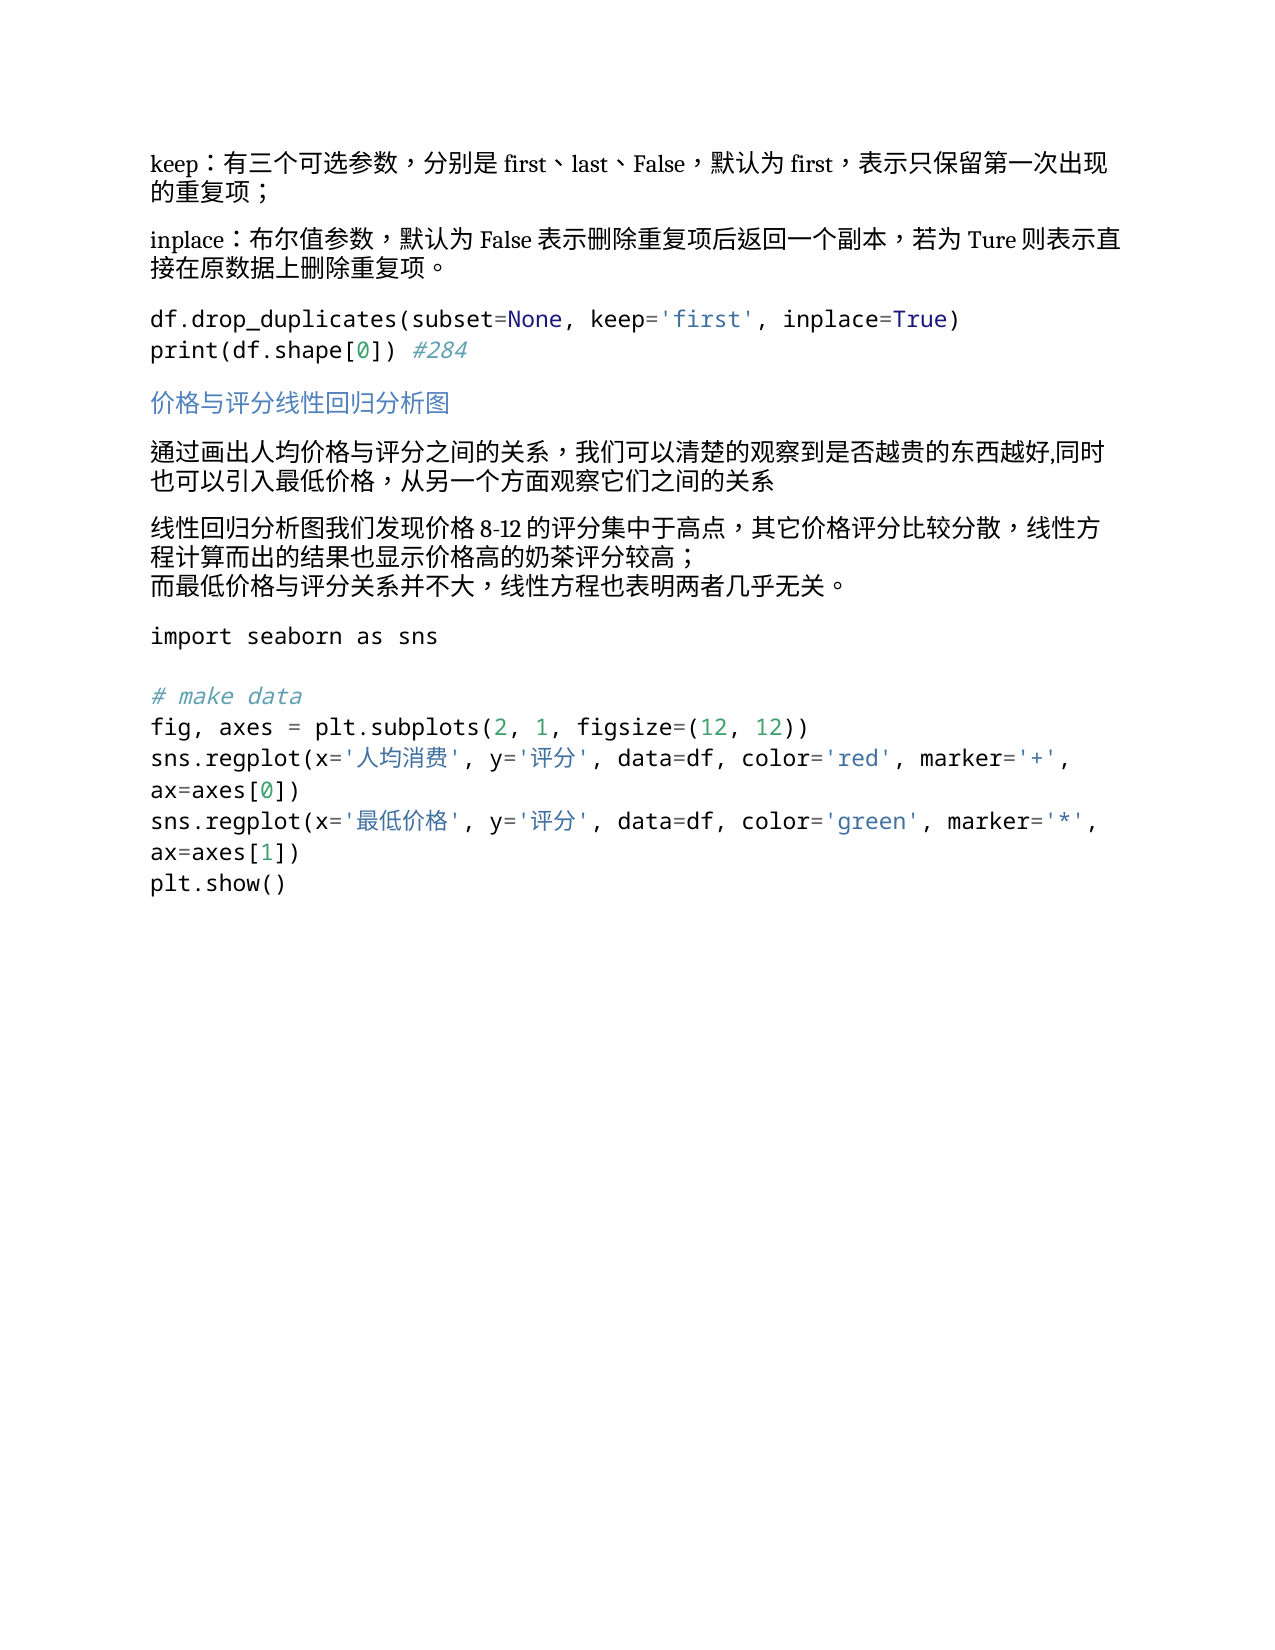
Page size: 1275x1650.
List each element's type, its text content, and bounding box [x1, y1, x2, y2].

text keep：有三个可选参数，分别是 first、last、False，默认为 first，表示只保留第一次出现的重复项； [150, 150, 1125, 207]
text import seaborn as sns # make data fig, axes = plt.subplots(2, 1, figsize=(12, 12)) sns.regplot(x='人均消费', y='评分', data=df, color='red', marker='+', ax=axes[0]) sns.regplot(x='最低价格', y='评分', data=df, color='green', marker='*', ax=axes[1]) plt.show() [150, 620, 1125, 899]
text 通过画出人均价格与评分之间的关系，我们可以清楚的观察到是否越贵的东西越好,同时也可以引入最低价格，从另一个方面观察它们之间的关系 [150, 439, 1125, 496]
subtitle 价格与评分线性回归分析图 [150, 386, 1125, 420]
text df.drop_duplicates(subset=None, keep='first', inplace=True) print(df.shape[0]) #284 [150, 302, 1125, 365]
text 线性回归分析图我们发现价格8-12的评分集中于高点，其它价格评分比较分散，线性方程计算而出的结果也显示价格高的奶茶评分较高； 而最低价格与评分关系并不大，线性方程也表明两者几乎无关。 [150, 515, 1125, 601]
text inplace：布尔值参数，默认为 False 表示删除重复项后返回一个副本，若为 Ture 则表示直接在原数据上删除重复项。 [150, 226, 1125, 284]
